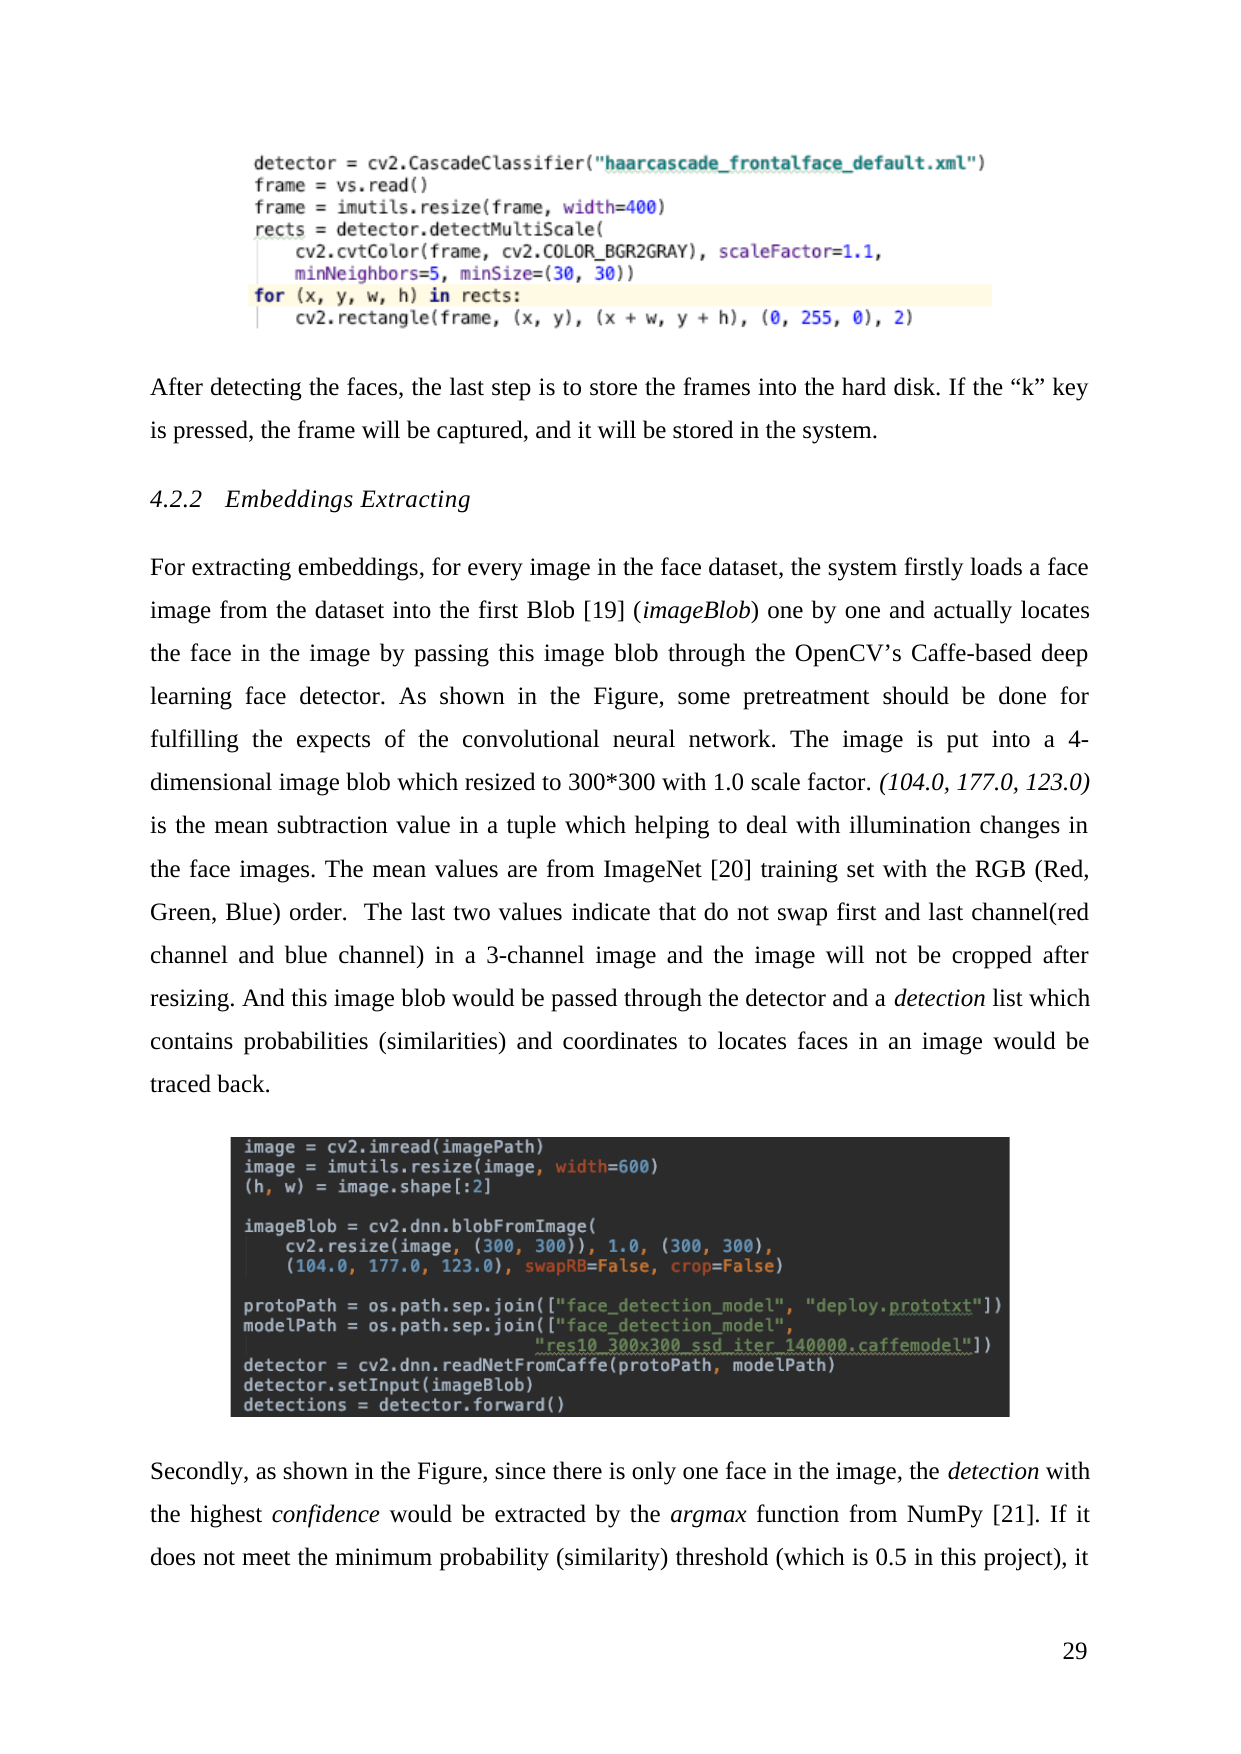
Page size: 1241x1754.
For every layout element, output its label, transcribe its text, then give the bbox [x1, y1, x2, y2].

subtitle Embeddings Extracting [150, 484, 1090, 512]
text After detecting the faces, the last step is to store the frames into the hard disk. If the “k” key is pressed, the frame will be captured, and it will be stored in the system. [150, 372, 1090, 444]
picture [230, 1137, 1010, 1417]
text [150, 1456, 1090, 1571]
picture [248, 150, 993, 333]
text For extracting embeddings, for every image in the face dataset, the system firstly loads a face image from the dataset into the first Blob [19] (imageBlob) one by one and actually locates the face in the image by passing this image blob through the OpenCV’s Caffe-based deep learning face detector. As shown in the Figure, some pretreatment should be done for fulfilling the expects of the convolutional neural network. The image is put into a 4-dimensional image blob which resized to 300*300 with 1.0 scale factor. (104.0, 177.0, 123.0) is the mean subtraction value in a tuple which helping to deal with illumination changes in the face images. The mean values are from ImageNet [20] training set with the RGB (Red, Green, Blue) order. The last two values indicate that do not swap first and last channel(red channel and blue channel) in a 3-channel image and the image will not be cropped after resizing. And this image blob would be passed through the detector and a detection list which contains probabilities (similarities) and coordinates to locates faces in an image would be traced back. [150, 552, 1090, 1098]
